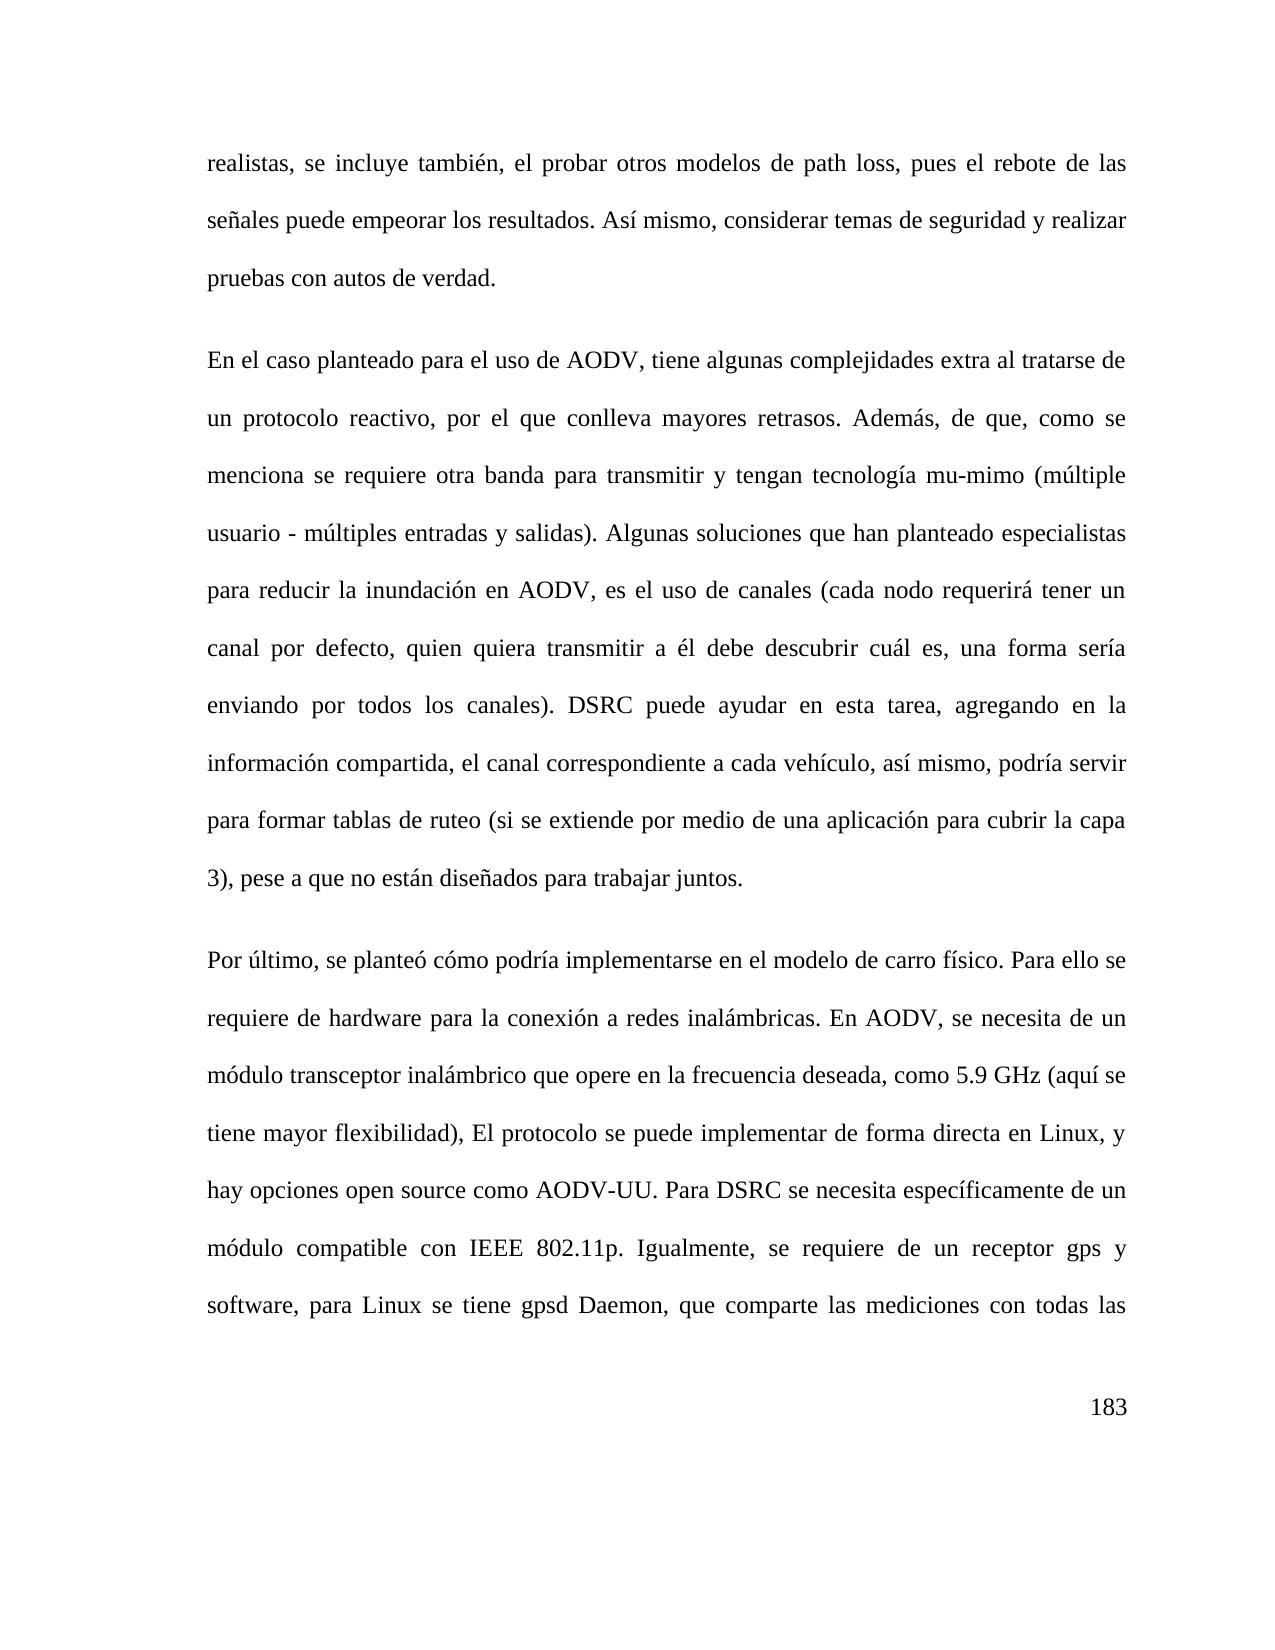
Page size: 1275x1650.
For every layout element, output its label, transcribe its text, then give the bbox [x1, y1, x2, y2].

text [207, 945, 1127, 1319]
text En el caso planteado para el uso de AODV, tiene algunas complejidades extra al tratarse de un protocolo reactivo, por el que conlleva mayores retrasos. Además, de que, como se menciona se requiere otra banda para transmitir y tengan tecnología mu-mimo (múltiple usuario - múltiples entradas y salidas). Algunas soluciones que han planteado especialistas para reducir la inundación en AODV, es el uso de canales (cada nodo requerirá tener un canal por defecto, quien quiera transmitir a él debe descubrir cuál es, una forma sería enviando por todos los canales). DSRC puede ayudar en esta tarea, agregando en la información compartida, el canal correspondiente a cada vehículo, así mismo, podría servir para formar tablas de ruteo (si se extiende por medio de una aplicación para cubrir la capa 3), pese a que no están diseñados para trabajar juntos. [207, 345, 1127, 891]
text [207, 148, 1127, 291]
